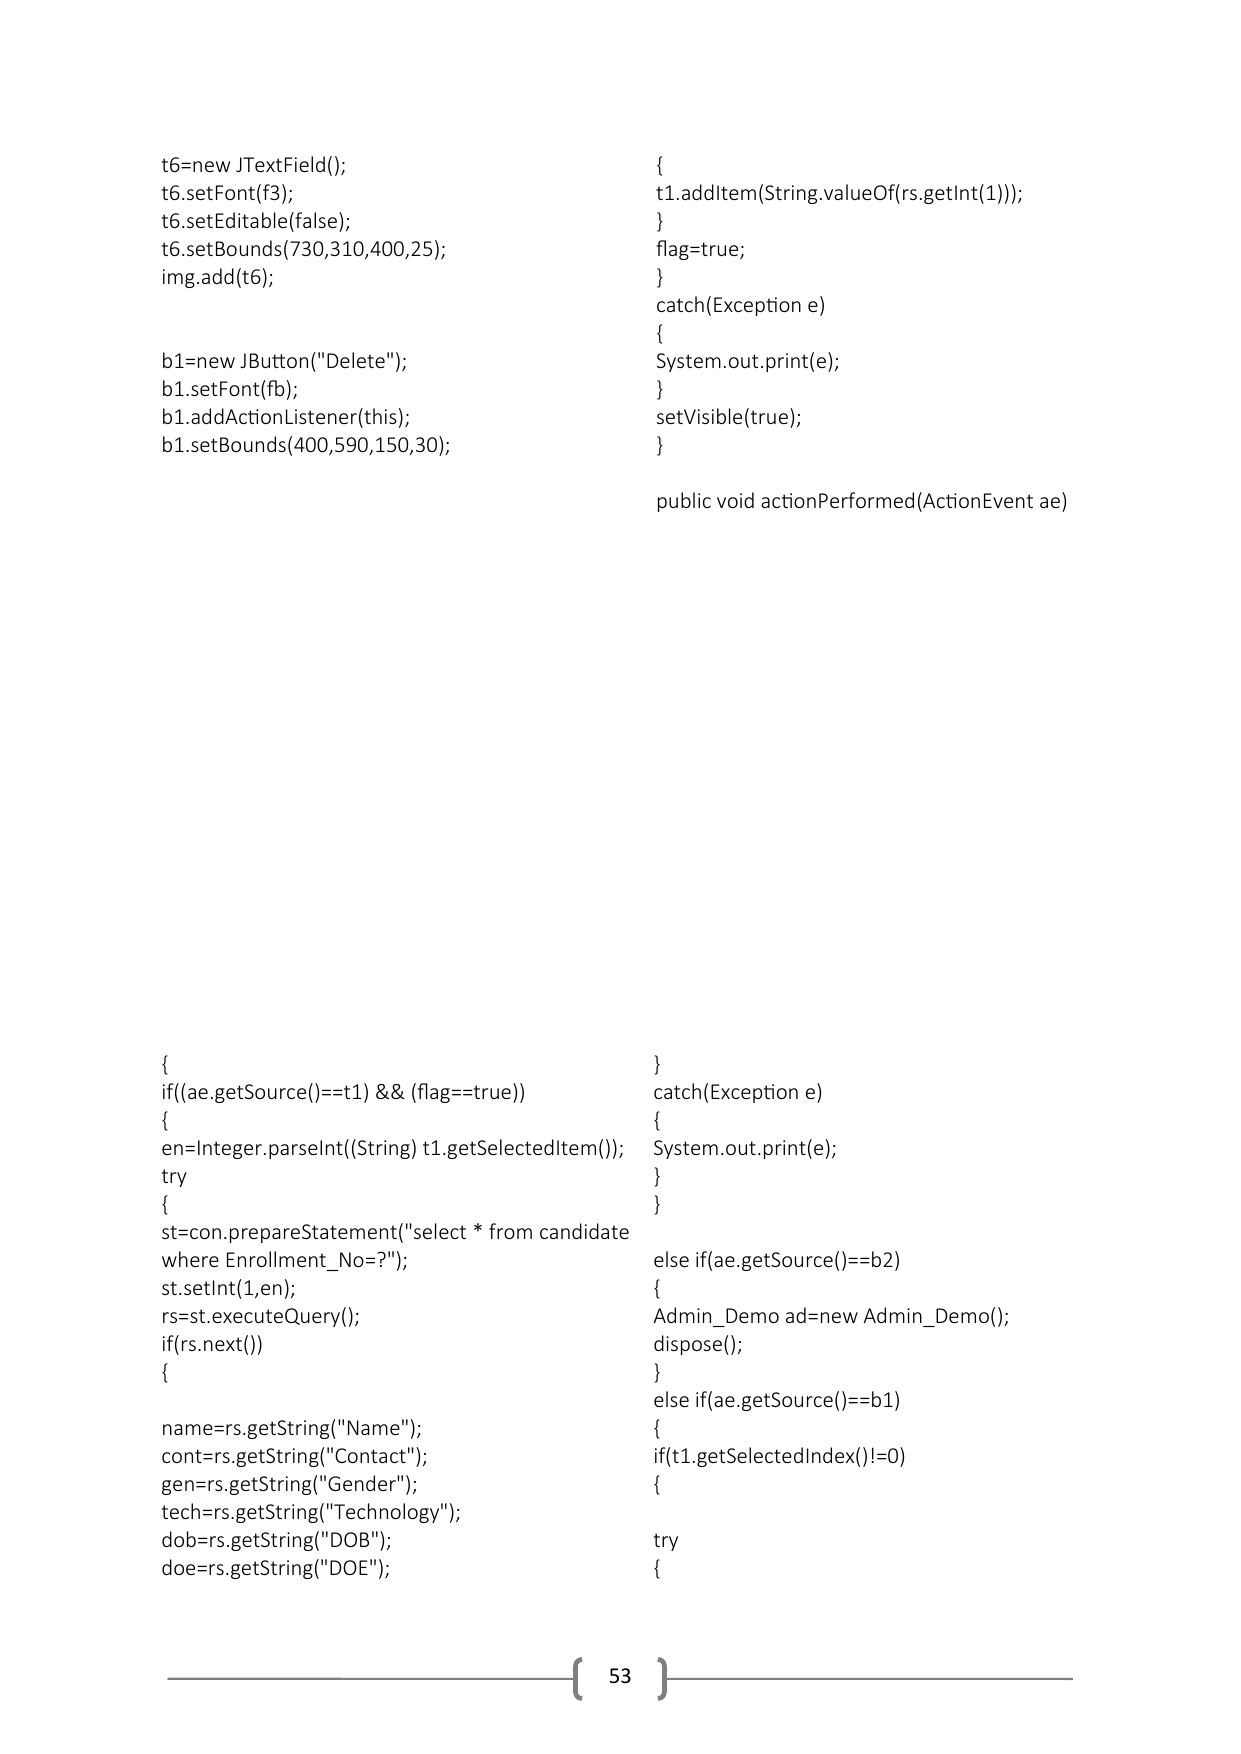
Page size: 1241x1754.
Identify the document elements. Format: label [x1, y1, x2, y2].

table_header [642, 1049, 1139, 1604]
table_header [645, 150, 1139, 674]
table_header [150, 150, 644, 674]
table_header [150, 1049, 642, 1604]
